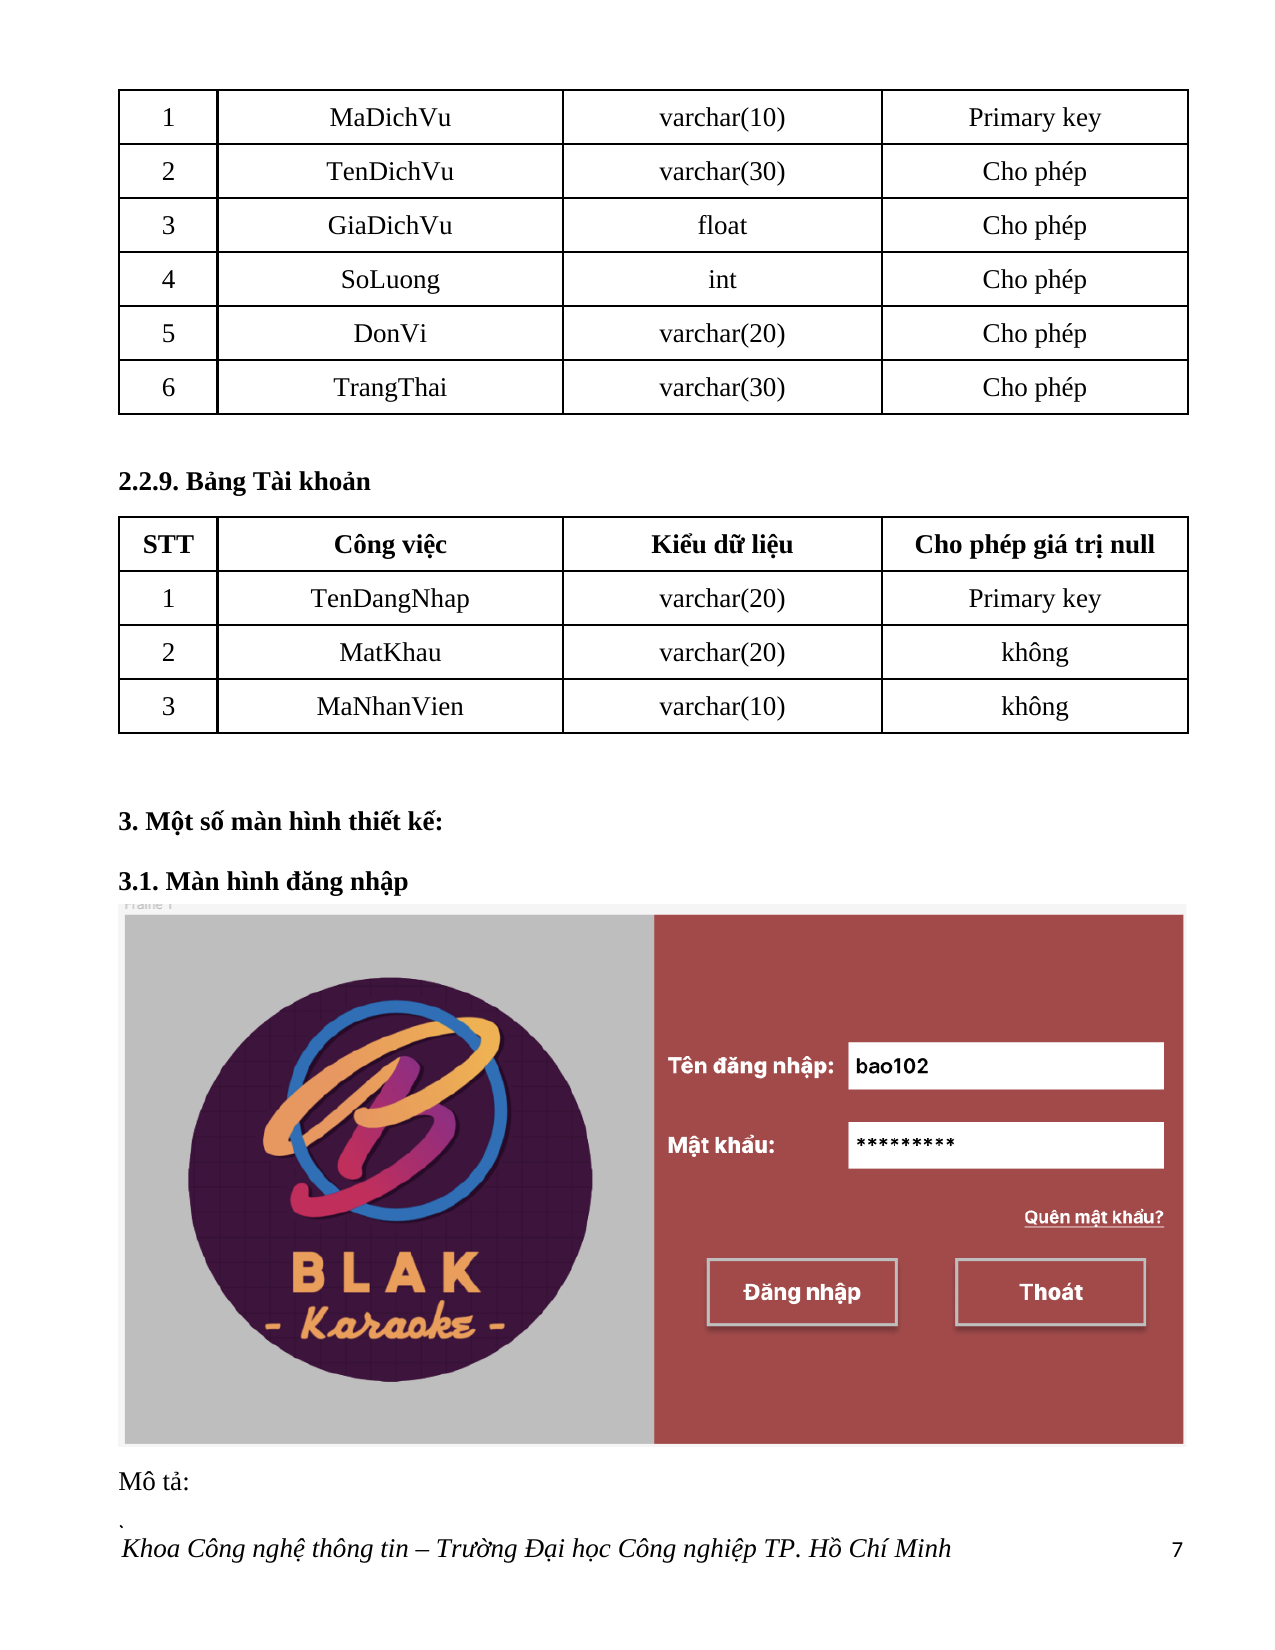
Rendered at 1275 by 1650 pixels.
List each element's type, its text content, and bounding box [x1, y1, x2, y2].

table_cell float [564, 199, 881, 251]
table_cell không [883, 680, 1187, 732]
table_header Cho phép giá trị null [883, 518, 1187, 569]
picture [118, 904, 1187, 1447]
table_cell Cho phép [883, 307, 1187, 359]
table_cell Primary key [883, 572, 1187, 624]
subtitle 3.1. Màn hình đăng nhập [118, 865, 1186, 896]
table_cell Primary key [883, 91, 1187, 143]
table_cell varchar(30) [564, 145, 881, 197]
text 2.2.9. Bảng Tài khoản [118, 465, 1186, 496]
table_cell GiaDichVu [219, 199, 562, 251]
table_cell 2 [120, 145, 216, 197]
table_cell 2 [120, 626, 216, 678]
table_cell DonVi [219, 307, 562, 359]
table_cell Cho phép [883, 361, 1187, 413]
table_cell Cho phép [883, 145, 1187, 197]
table_cell không [883, 626, 1187, 678]
table_cell MaDichVu [219, 91, 562, 143]
table_header Kiểu dữ liệu [564, 518, 881, 569]
table_cell varchar(10) [564, 91, 881, 143]
subtitle 3. Một số màn hình thiết kế: [118, 805, 1186, 836]
table_cell Cho phép [883, 199, 1187, 251]
table_cell varchar(20) [564, 626, 881, 678]
table_cell MaNhanVien [219, 680, 562, 732]
table_cell 4 [120, 253, 216, 305]
table_header Công việc [219, 518, 562, 569]
table_cell TrangThai [219, 361, 562, 413]
table_cell 3 [120, 199, 216, 251]
table_cell SoLuong [219, 253, 562, 305]
table_cell TenDangNhap [219, 572, 562, 624]
table_header STT [120, 518, 216, 569]
table_cell 5 [120, 307, 216, 359]
table_cell 6 [120, 361, 216, 413]
table_cell varchar(10) [564, 680, 881, 732]
table_cell 1 [120, 91, 216, 143]
table_cell MatKhau [219, 626, 562, 678]
table_cell Cho phép [883, 253, 1187, 305]
table_cell int [564, 253, 881, 305]
table_cell varchar(30) [564, 361, 881, 413]
table_cell varchar(20) [564, 307, 881, 359]
table_cell TenDichVu [219, 145, 562, 197]
text Mô tả: [118, 1465, 1186, 1496]
table_cell varchar(20) [564, 572, 881, 624]
table_cell 1 [120, 572, 216, 624]
table_cell 3 [120, 680, 216, 732]
